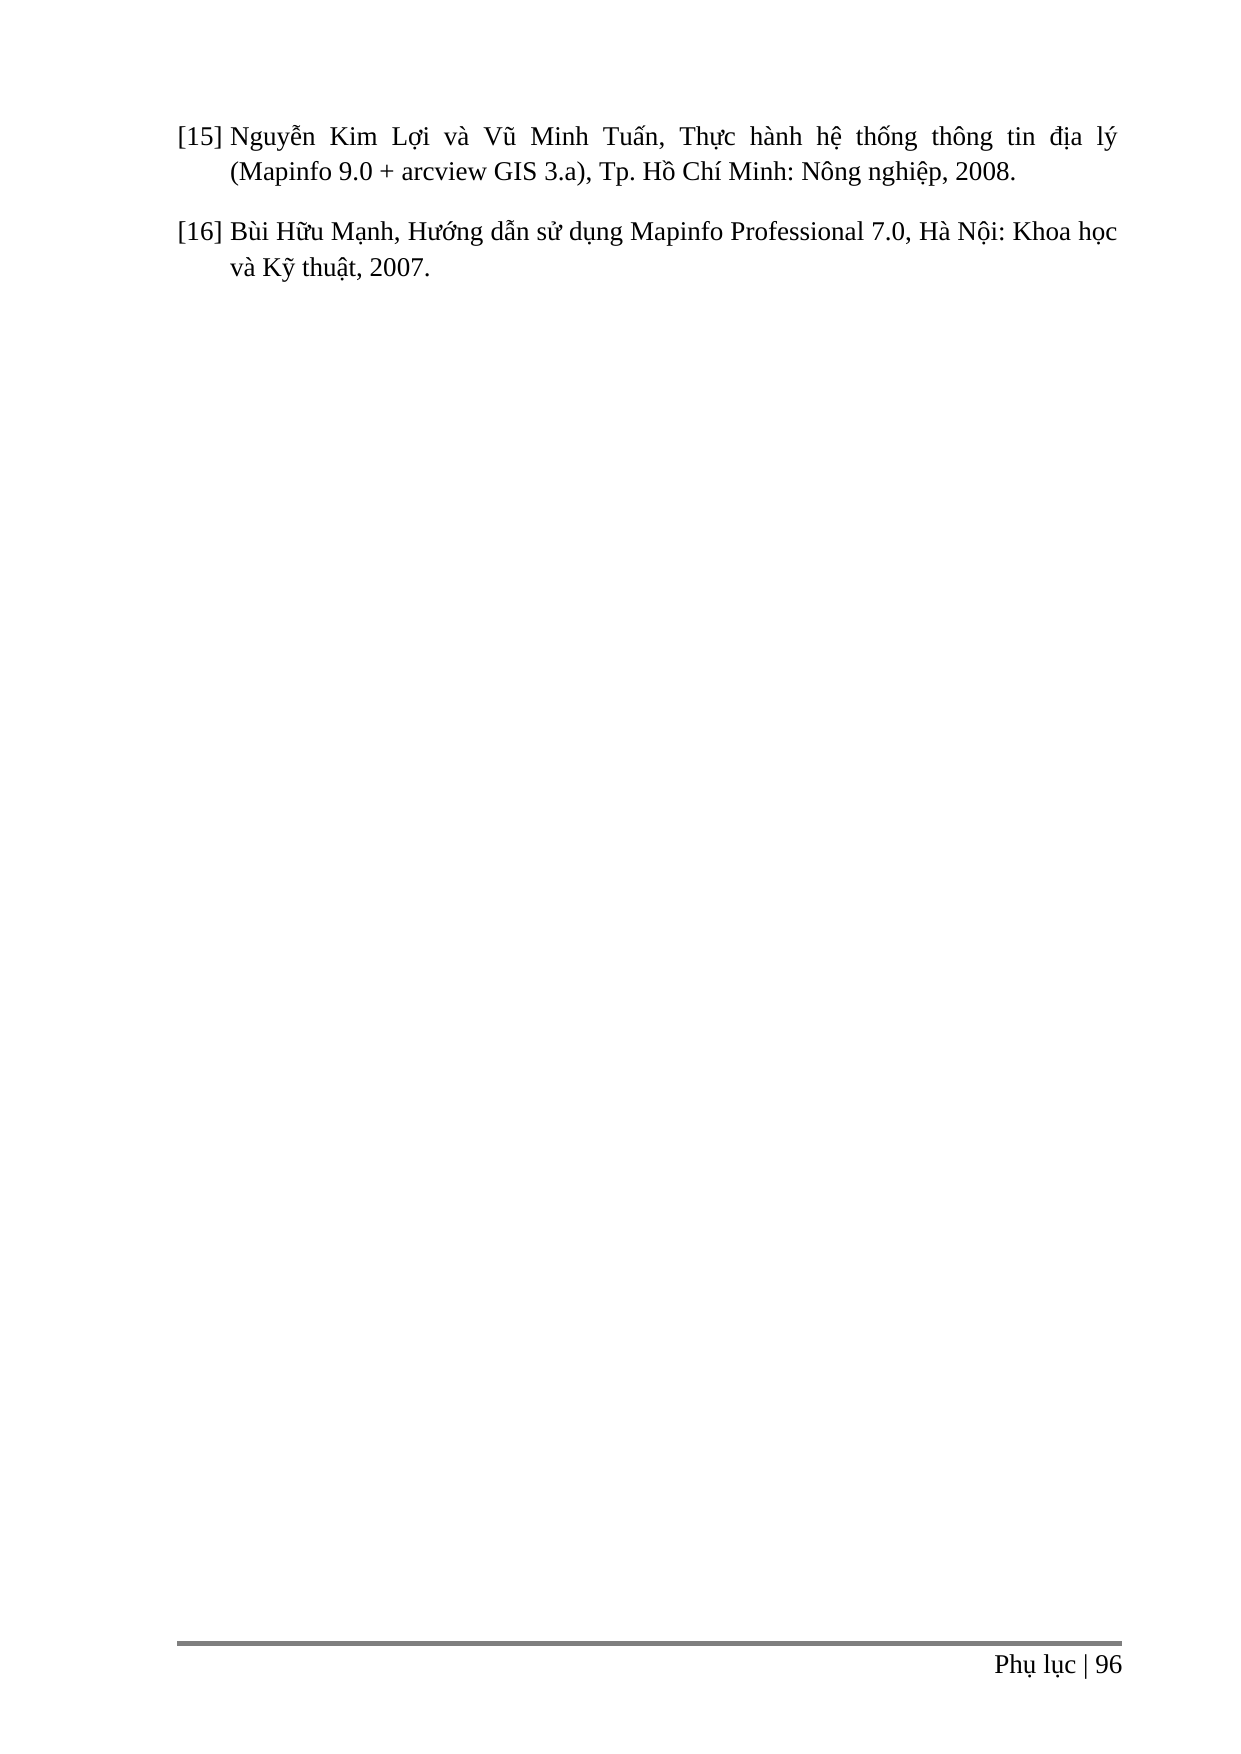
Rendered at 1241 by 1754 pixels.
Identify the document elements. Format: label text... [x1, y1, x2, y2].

table_cell Nguyễn Kim Lợi và Vũ Minh Tuấn, Thực hành hệ thống thông tin địa lý (Mapinfo 9.0 + arcview GIS 3.a), Tp. Hồ Chí Minh: Nông nghiệp, 2008. [228, 118, 1121, 213]
table_cell Bùi Hữu Mạnh, Hướng dẫn sử dụng Mapinfo Professional 7.0, Hà Nội: Khoa học và Kỹ thuật, 2007. [228, 214, 1121, 309]
table_cell [16] [176, 214, 228, 309]
table_cell [15] [176, 118, 228, 213]
